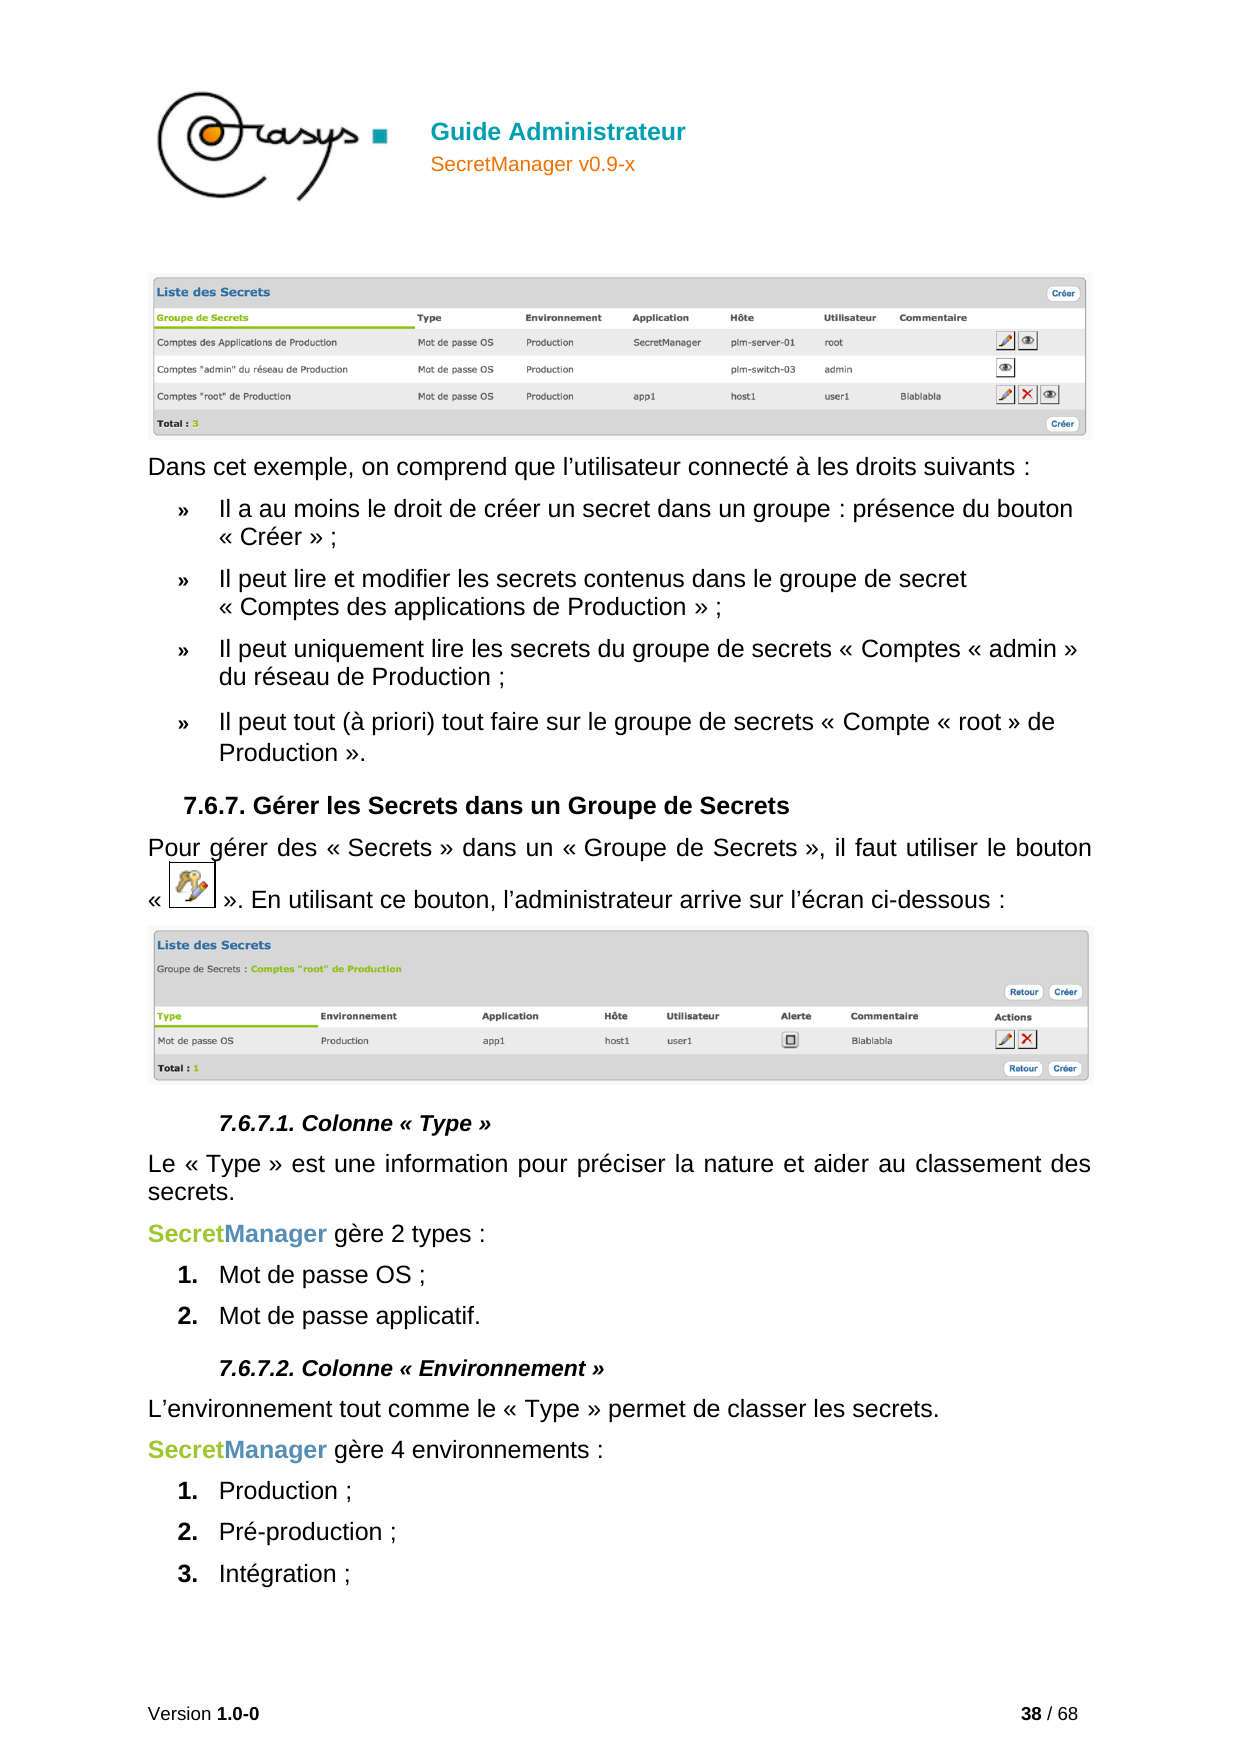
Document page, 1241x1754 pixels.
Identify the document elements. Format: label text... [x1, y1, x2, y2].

list Mot de passe OS ; [177, 1260, 1092, 1288]
picture [147, 80, 408, 220]
list Mot de passe applicatif. [177, 1301, 1092, 1330]
text L’environnement tout comme le « Type » permet de classer les secrets. [148, 1394, 1092, 1422]
text Il a au moins le droit de créer un secret dans un groupe : présence du bouton « Créer » ; [177, 493, 1092, 551]
text Il peut tout (à priori) tout faire sur le groupe de secrets « Compte « root » de Production ». [177, 703, 1092, 766]
picture [147, 273, 1093, 440]
text Il peut uniquement lire les secrets du groupe de secrets « Comptes « admin » du réseau de Production ; [177, 633, 1092, 691]
text SecretManager gère 4 environnements : [148, 1435, 1092, 1464]
list Intégration ; [177, 1559, 1092, 1587]
list Production ; [177, 1476, 1092, 1505]
picture [147, 926, 1094, 1085]
text Dans cet exemple, on comprend que l’utilisateur connecté à les droits suivants : [148, 452, 1092, 481]
text SecretManager gère 2 types : [148, 1218, 1092, 1247]
subtitle Gérer les Secrets dans un Groupe de Secrets [183, 791, 1092, 820]
subtitle Colonne « Type » [218, 1110, 1092, 1136]
subtitle Colonne « Environnement » [218, 1355, 1092, 1381]
text Le « Type » est une information pour préciser la nature et aider au classement des secrets. [148, 1148, 1092, 1206]
text Pour gérer des « Secrets » dans un « Groupe de Secrets », il faut utiliser le bouton « ». En utilisant ce bouton, l’administrateur arrive sur l’écran ci-dessous : [148, 833, 1092, 914]
list Pré-production ; [177, 1517, 1092, 1546]
picture [170, 863, 214, 907]
text Il peut lire et modifier les secrets contenus dans le groupe de secret « Comptes des applications de Production » ; [177, 563, 1092, 621]
